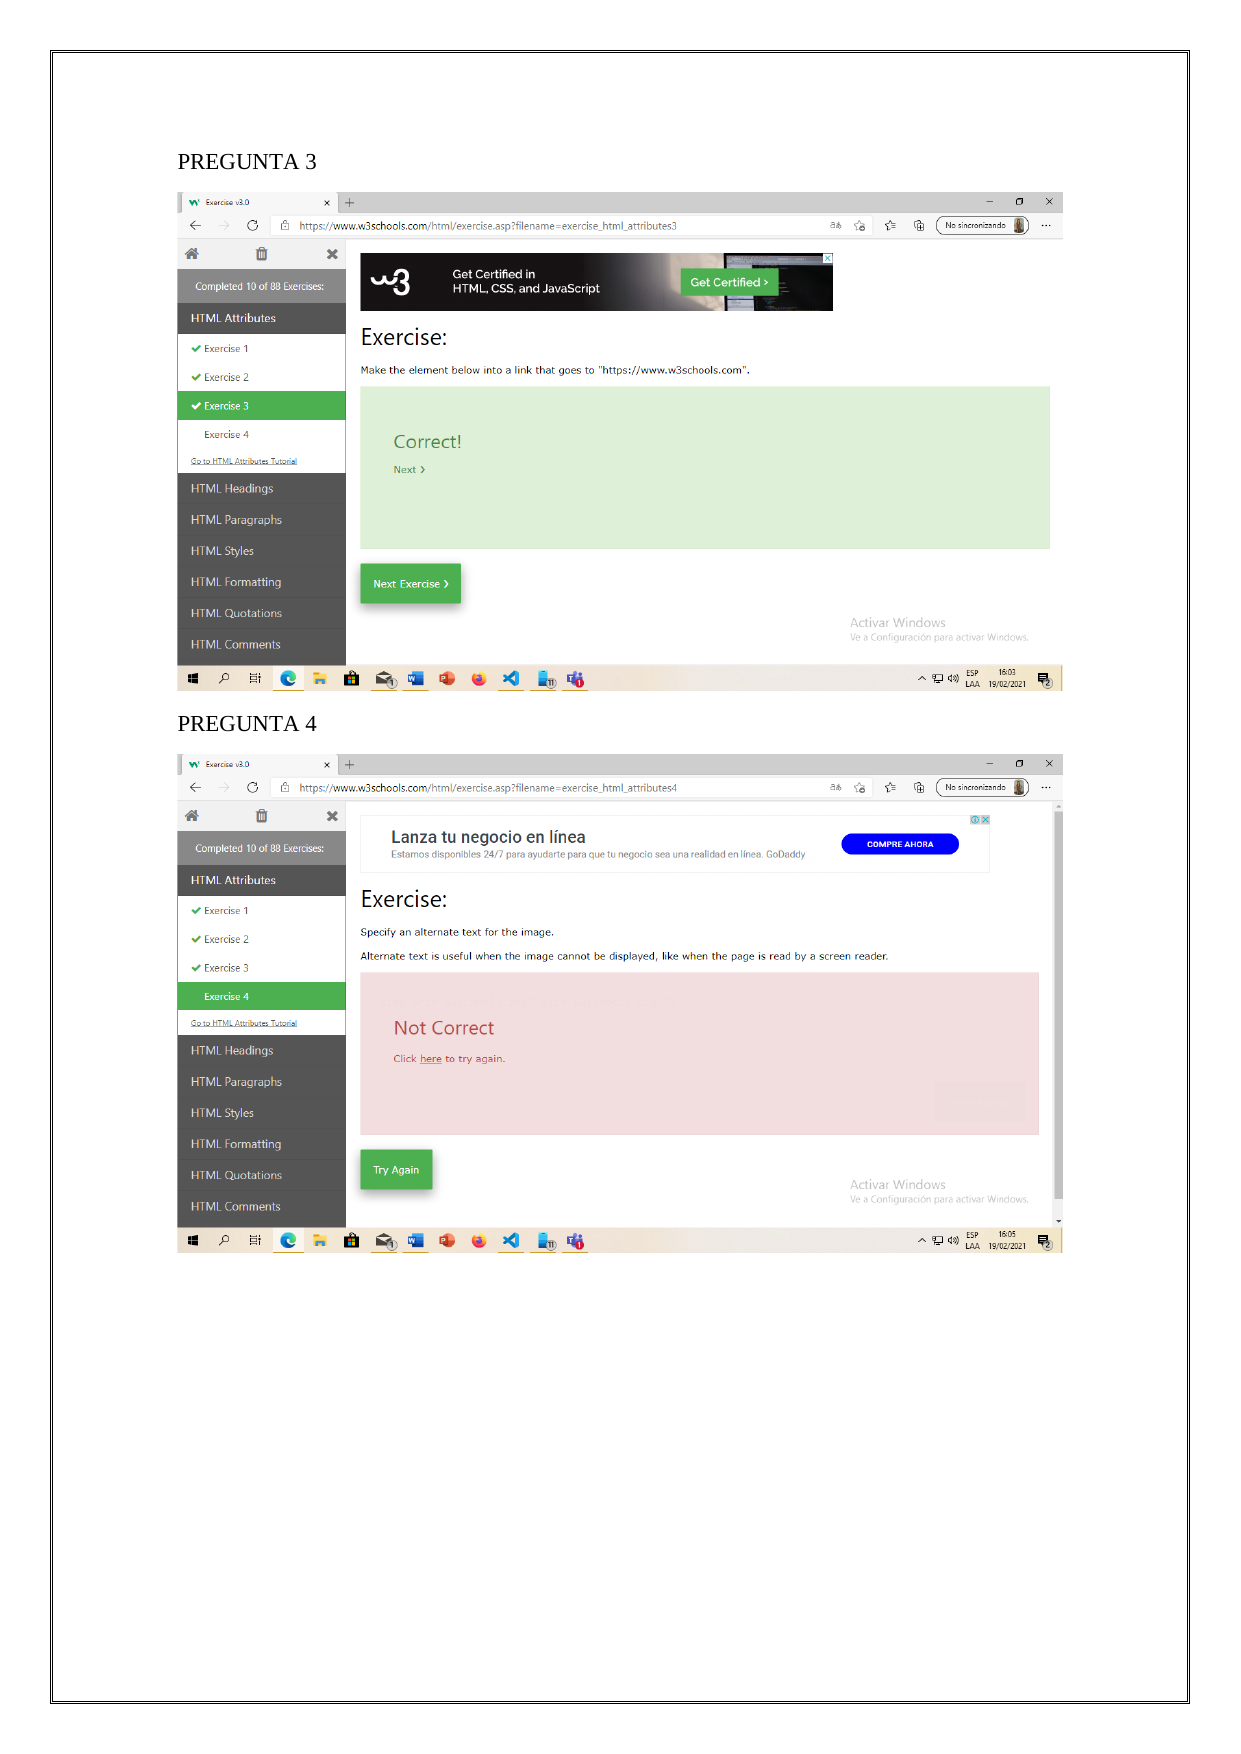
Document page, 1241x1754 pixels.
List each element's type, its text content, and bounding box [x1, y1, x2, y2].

picture [177, 754, 1063, 1253]
text PREGUNTA 3 [177, 148, 1063, 174]
picture [177, 192, 1063, 691]
text PREGUNTA 4 [177, 710, 1063, 736]
